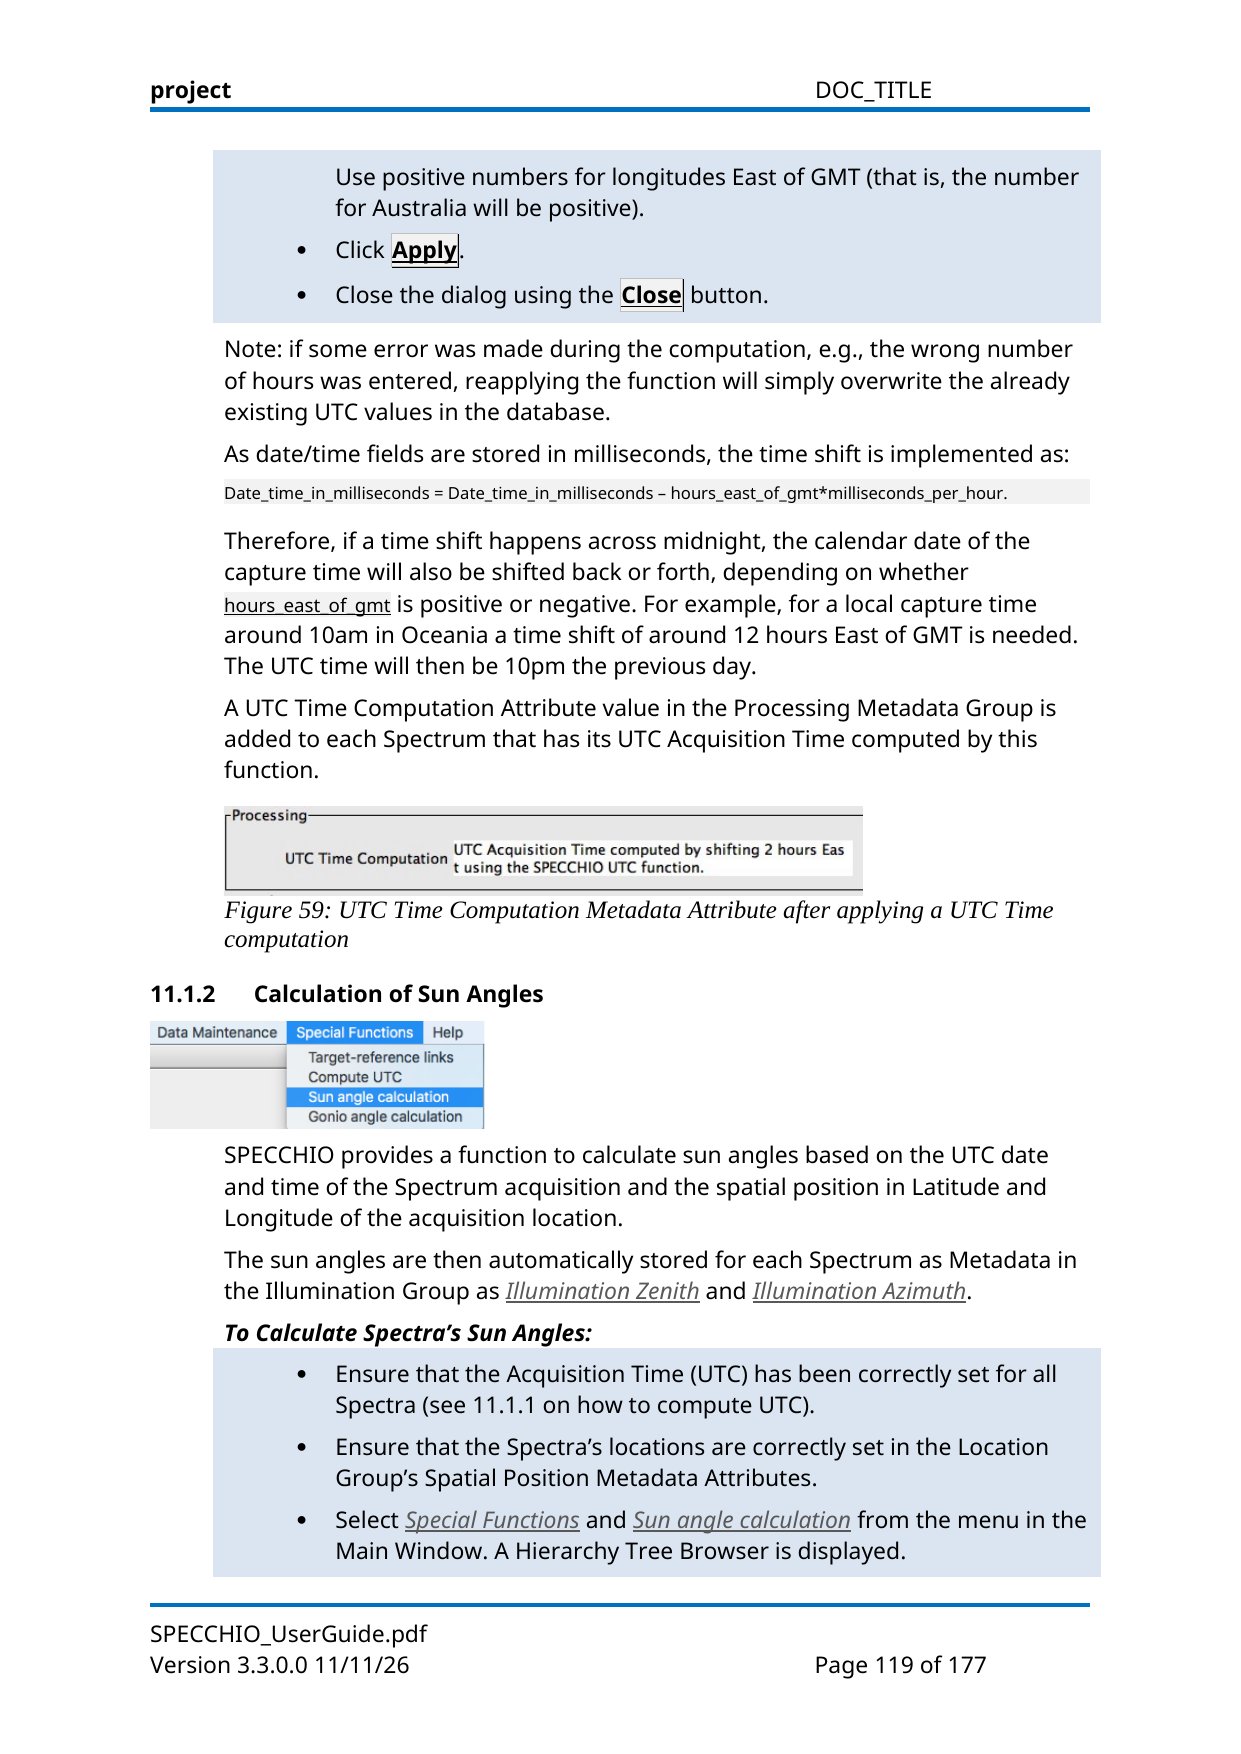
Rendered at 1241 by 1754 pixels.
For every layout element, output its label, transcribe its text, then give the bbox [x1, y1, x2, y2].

picture [223, 806, 863, 896]
text A UTC Time Computation Attribute value in the Processing Metadata Group is added to each Spectrum that has its UTC Acquisition Time computed by this function. [224, 692, 1090, 785]
picture [150, 1021, 485, 1129]
subtitle Calculation of Sun Angles [150, 978, 1090, 1009]
text Note: if some error was made during the computation, e.g., the wrong number of hours was entered, reapplying the function will simply overwrite the already existing UTC values in the database. [224, 333, 1090, 427]
text Therefore, if a time shift happens across midnight, the calendar date of the capture time will also be shifted back or forth, depending on whether hours_east_of_gmt is positive or negative. For example, for a local capture time around 10am in Oceania a time shift of around 12 hours East of GMT is needed. The UTC time will then be 10pm the previous day. [224, 525, 1090, 681]
text Date_time_in_milliseconds = Date_time_in_milliseconds – hours_east_of_gmt*milliseconds_per_hour. [224, 479, 1090, 504]
text As date/time fields are stored in milliseconds, the time shift is implemented as: [224, 437, 1090, 469]
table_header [213, 150, 1101, 323]
text The sun angles are then automatically stored for each Spectrum as Metadata in the Illumination Group as Illumination Zenith and Illumination Azimuth. [224, 1244, 1090, 1306]
text SPECCHIO provides a function to calculate sun angles based on the UTC date and time of the Spectrum acquisition and the spatial position in Latitude and Longitude of the acquisition location. [224, 1139, 1090, 1233]
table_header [213, 1348, 1101, 1577]
subtitle To Calculate Spectra’s Sun Angles: [224, 1317, 1090, 1348]
